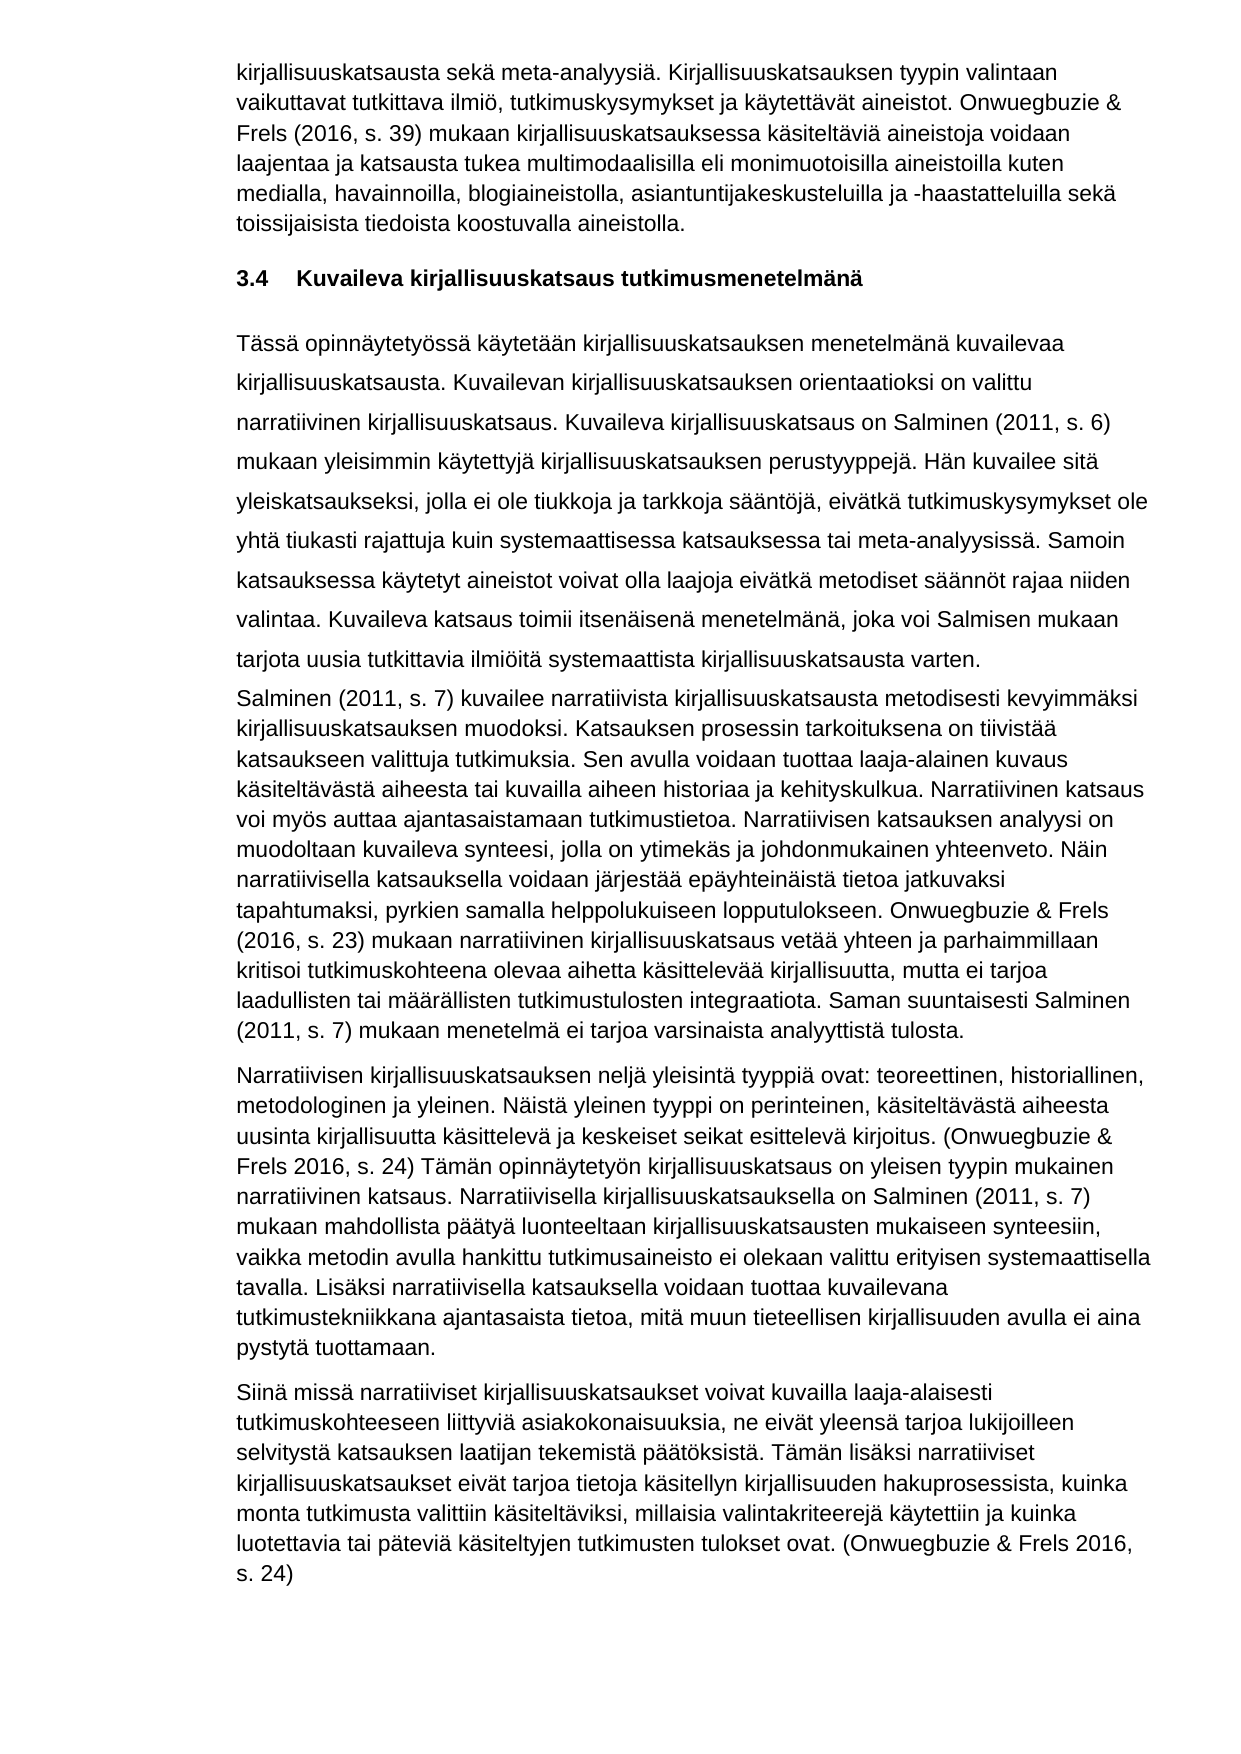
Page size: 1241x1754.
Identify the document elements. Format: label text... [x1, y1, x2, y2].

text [236, 59, 1152, 236]
subtitle Kuvaileva kirjallisuuskatsaus tutkimusmenetelmänä [236, 265, 1152, 292]
text Narratiivisen kirjallisuuskatsauksen neljä yleisintä tyyppiä ovat: teoreettinen, historiallinen, metodologinen ja yleinen. Näistä yleinen tyyppi on perinteinen, käsiteltävästä aiheesta uusinta kirjallisuutta käsittelevä ja keskeiset seikat esittelevä kirjoitus. (Onwuegbuzie & Frels 2016, s. 24) Tämän opinnäytetyön kirjallisuuskatsaus on yleisen tyypin mukainen narratiivinen katsaus. Narratiivisella kirjallisuuskatsauksella on Salminen (2011, s. 7) mukaan mahdollista päätyä luonteeltaan kirjallisuuskatsausten mukaiseen synteesiin, vaikka metodin avulla hankittu tutkimusaineisto ei olekaan valittu erityisen systemaattisella tavalla. Lisäksi narratiivisella katsauksella voidaan tuottaa kuvailevana tutkimustekniikkana ajantasaista tietoa, mitä muun tieteellisen kirjallisuuden avulla ei aina pystytä tuottamaan. [236, 1062, 1152, 1360]
text Salminen (2011, s. 7) kuvailee narratiivista kirjallisuuskatsausta metodisesti kevyimmäksi kirjallisuuskatsauksen muodoksi. Katsauksen prosessin tarkoituksena on tiivistää katsaukseen valittuja tutkimuksia. Sen avulla voidaan tuottaa laaja-alainen kuvaus käsiteltävästä aiheesta tai kuvailla aiheen historiaa ja kehityskulkua. Narratiivinen katsaus voi myös auttaa ajantasaistamaan tutkimustietoa. Narratiivisen katsauksen analyysi on muodoltaan kuvaileva synteesi, jolla on ytimekäs ja johdonmukainen yhteenveto. Näin narratiivisella katsauksella voidaan järjestää epäyhteinäistä tietoa jatkuvaksi tapahtumaksi, pyrkien samalla helppolukuiseen lopputulokseen. Onwuegbuzie & Frels (2016, s. 23) mukaan narratiivinen kirjallisuuskatsaus vetää yhteen ja parhaimmillaan kritisoi tutkimuskohteena olevaa aihetta käsittelevää kirjallisuutta, mutta ei tarjoa laadullisten tai määrällisten tutkimustulosten integraatiota. Saman suuntaisesti Salminen (2011, s. 7) mukaan menetelmä ei tarjoa varsinaista analyyttistä tulosta. [236, 685, 1152, 1044]
text Siinä missä narratiiviset kirjallisuuskatsaukset voivat kuvailla laaja-alaisesti tutkimuskohteeseen liittyviä asiakokonaisuuksia, ne eivät yleensä tarjoa lukijoilleen selvitystä katsauksen laatijan tekemistä päätöksistä. Tämän lisäksi narratiiviset kirjallisuuskatsaukset eivät tarjoa tietoja käsitellyn kirjallisuuden hakuprosessista, kuinka monta tutkimusta valittiin käsiteltäviksi, millaisia valintakriteerejä käytettiin ja kuinka luotettavia tai päteviä käsiteltyjen tutkimusten tulokset ovat. (Onwuegbuzie & Frels 2016, s. 24) [236, 1379, 1152, 1586]
